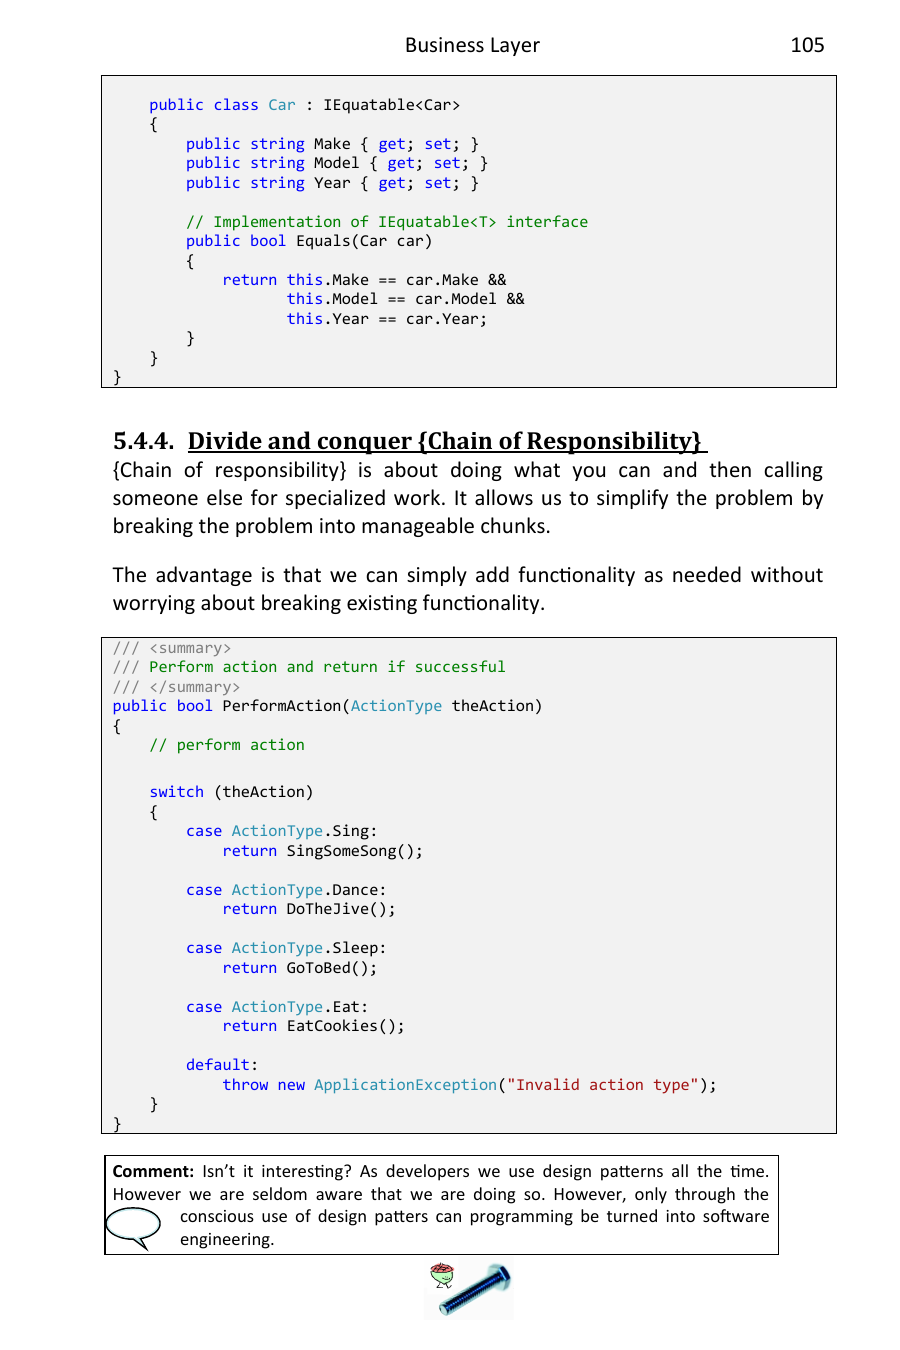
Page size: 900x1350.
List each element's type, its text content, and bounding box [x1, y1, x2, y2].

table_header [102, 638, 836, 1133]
picture [423, 1256, 514, 1320]
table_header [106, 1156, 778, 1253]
text The advantage is that we can simply add functionality as needed without worrying about breaking existing functionality. [112, 560, 825, 616]
list Divide and conquer {Chain of Responsibility} [112, 426, 825, 455]
text {Chain of responsibility} is about doing what you can and then calling someone else for specialized work. It allows us to simplify the problem by breaking the problem into manageable chunks. [112, 455, 825, 539]
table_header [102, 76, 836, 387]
